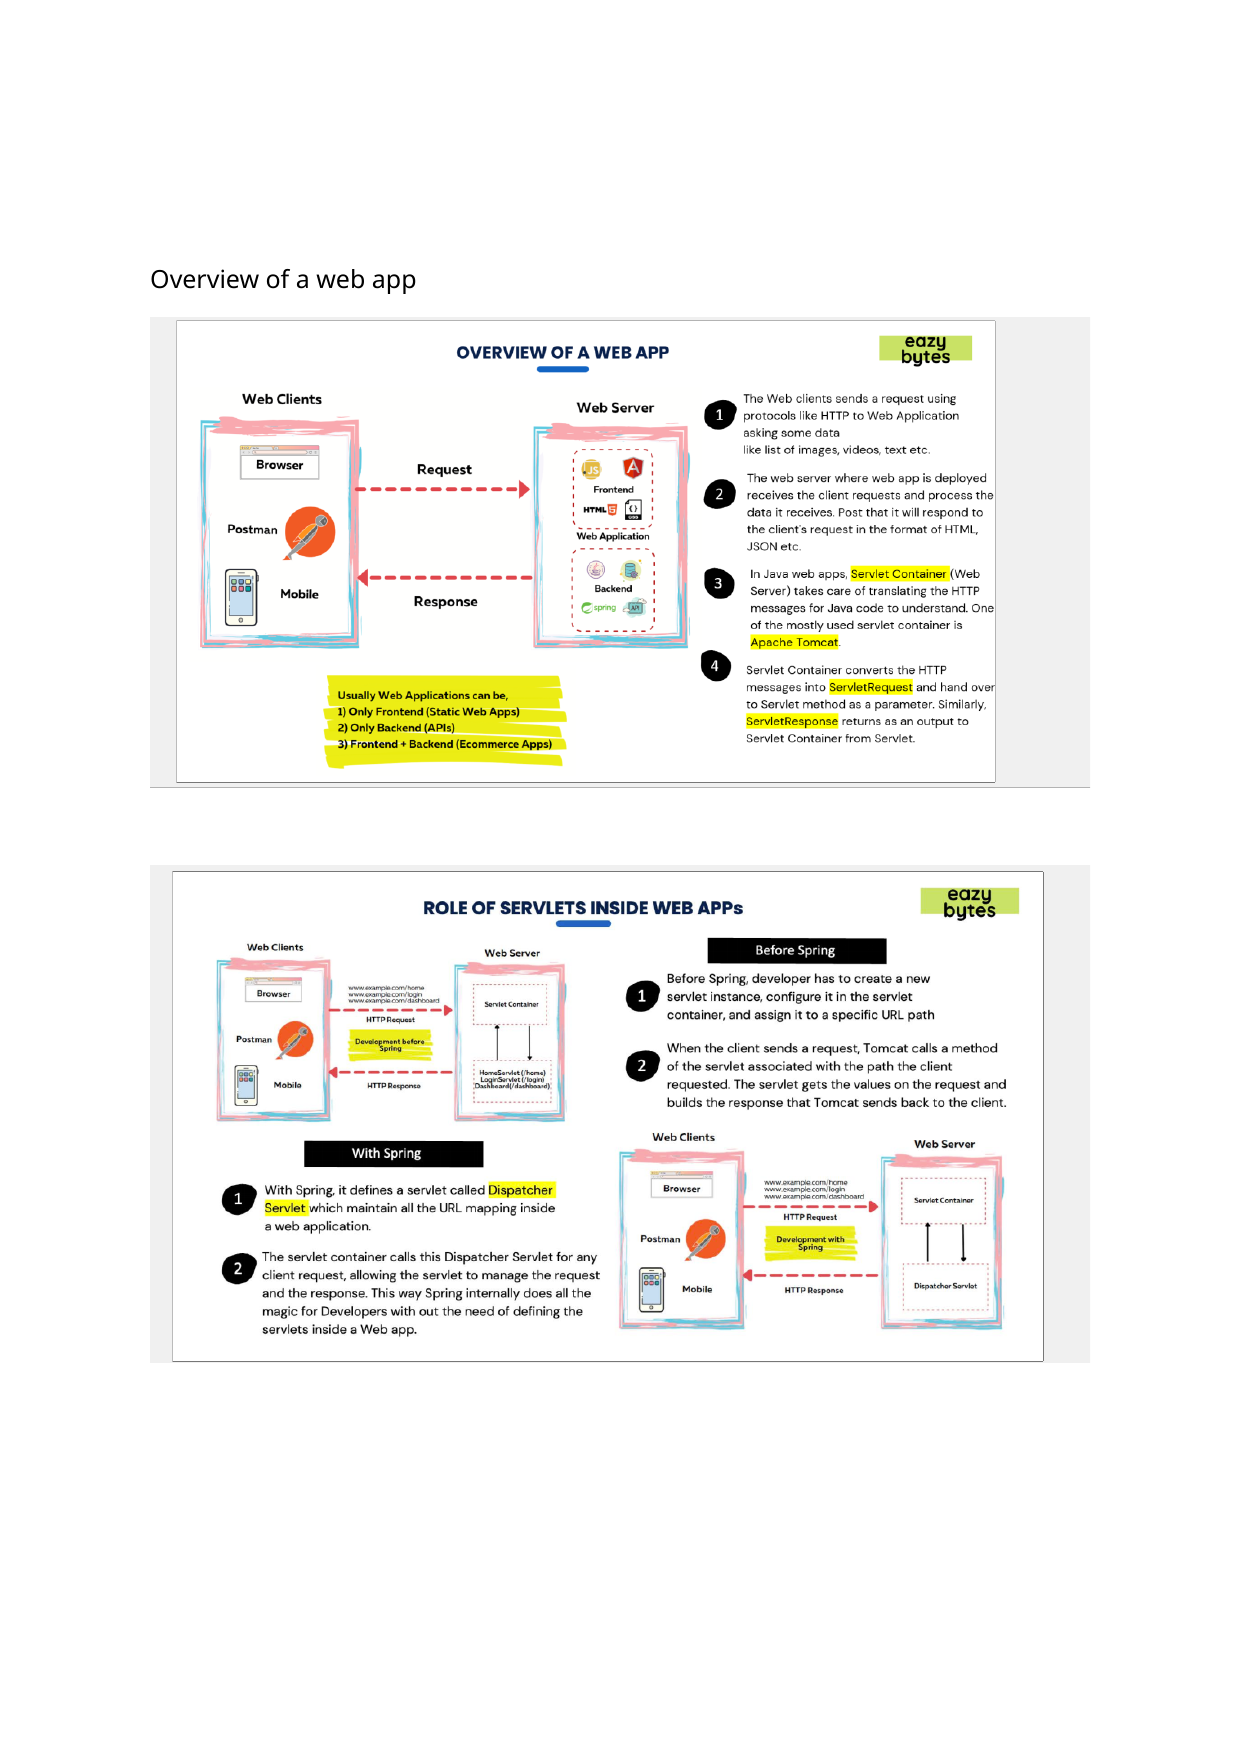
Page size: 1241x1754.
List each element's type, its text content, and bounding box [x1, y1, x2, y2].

picture [150, 865, 1091, 1363]
text Overview of a web app [150, 262, 1090, 296]
picture [150, 317, 1091, 788]
